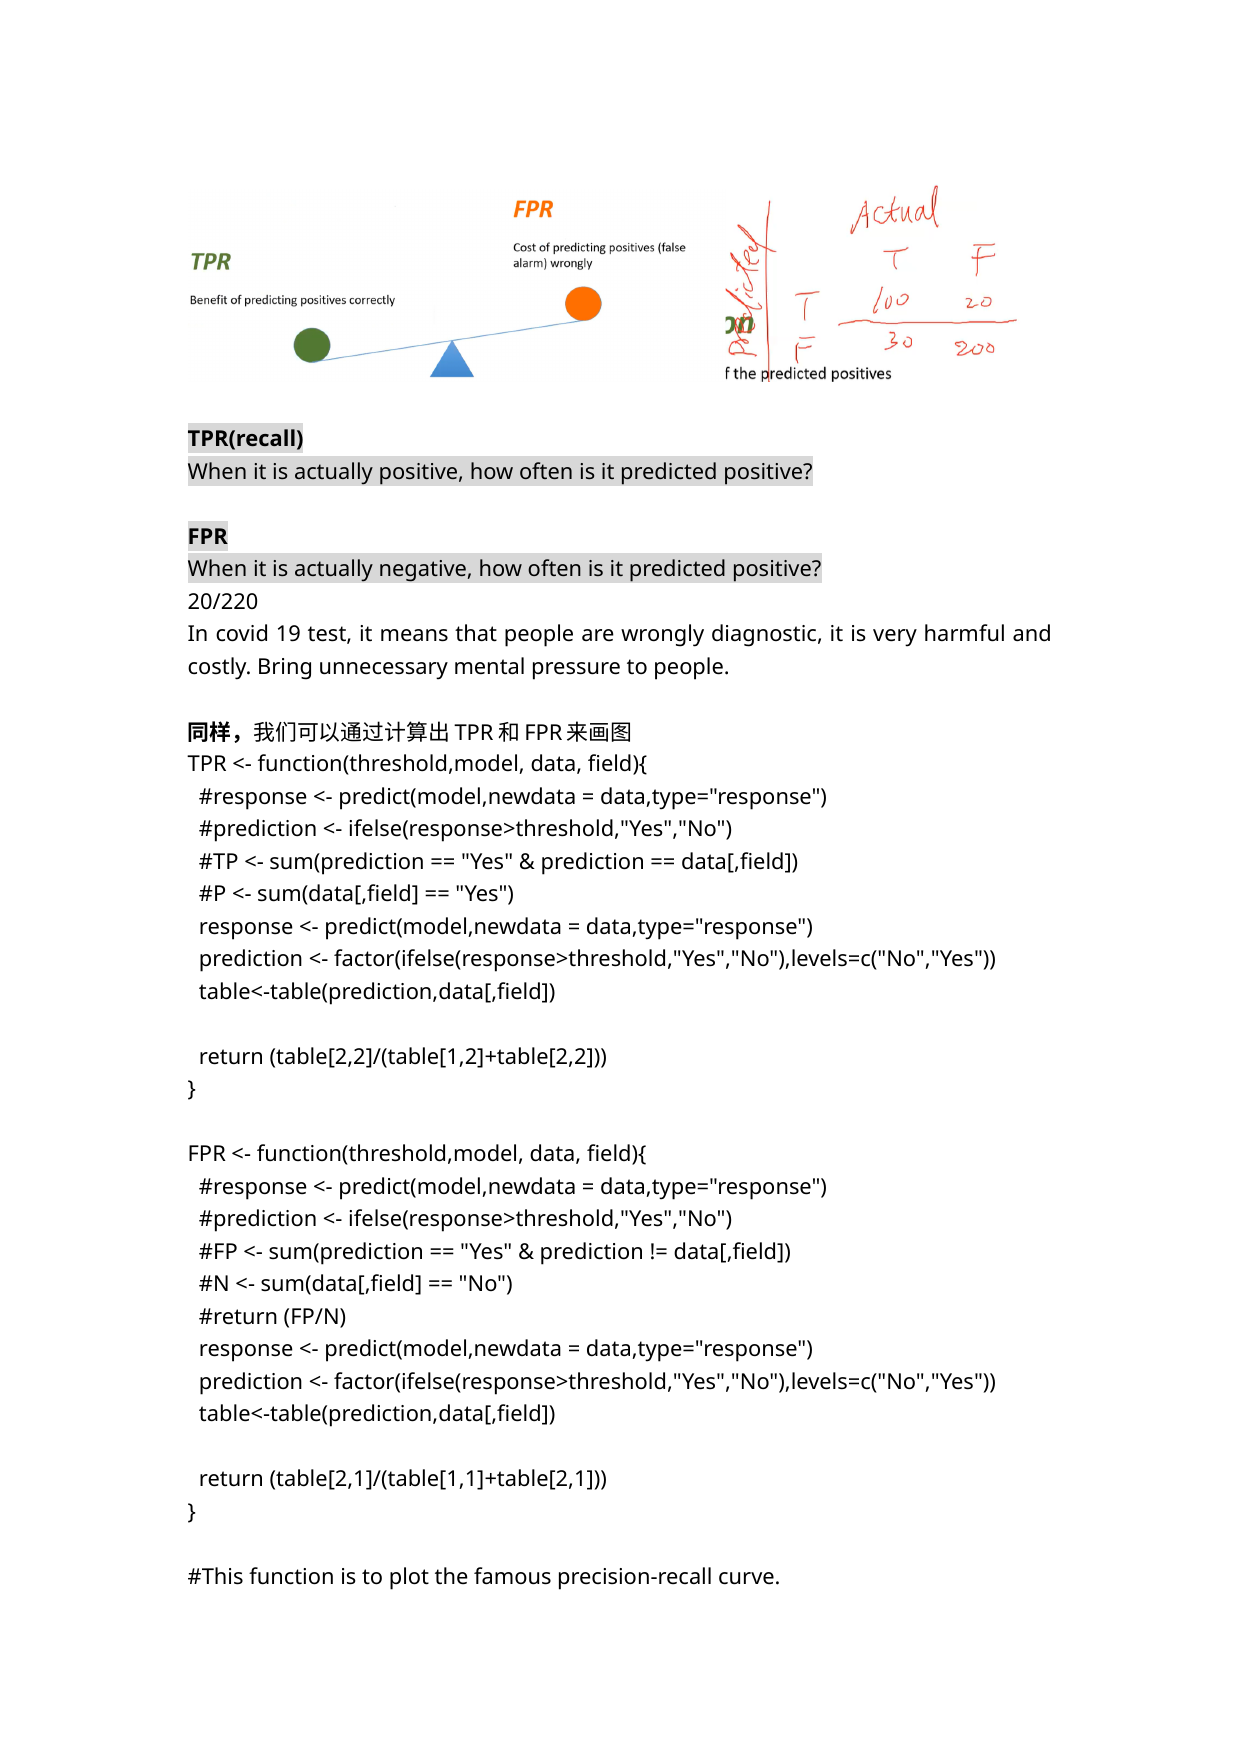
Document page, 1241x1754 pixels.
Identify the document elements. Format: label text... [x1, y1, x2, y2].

text return (table[2,1]/(table[1,1]+table[2,1])) [187, 1462, 1053, 1494]
text #response <- predict(model,newdata = data,type="response") [187, 779, 1053, 812]
text 同样，我们可以通过计算出TPR和FPR来画图 [187, 714, 1053, 747]
text } [187, 1072, 1053, 1104]
text table<-table(prediction,data[,field]) [187, 1397, 1053, 1429]
text response <- predict(model,newdata = data,type="response") [187, 909, 1053, 942]
text In covid 19 test, it means that people are wrongly diagnostic, it is very harmful and costly. Bring unnecessary mental pressure to people. [187, 617, 1053, 682]
text #prediction <- ifelse(response>threshold,"Yes","No") [187, 1202, 1053, 1234]
text When it is actually positive, how often is it predicted positive? [187, 454, 1053, 487]
text #This function is to plot the famous precision-recall curve. [187, 1559, 1053, 1592]
text return (table[2,2]/(table[1,2]+table[2,2])) [187, 1039, 1053, 1072]
text prediction <- factor(ifelse(response>threshold,"Yes","No"),levels=c("No","Yes")) [187, 1364, 1053, 1397]
picture [187, 169, 1025, 382]
text 20/220 [187, 584, 1053, 617]
text table<-table(prediction,data[,field]) [187, 974, 1053, 1007]
text #prediction <- ifelse(response>threshold,"Yes","No") [187, 812, 1053, 844]
text #return (FP/N) [187, 1299, 1053, 1332]
text } [187, 1494, 1053, 1527]
text TPR(recall) [187, 422, 1053, 454]
text FPR <- function(threshold,model, data, field){ [187, 1137, 1053, 1169]
text #N <- sum(data[,field] == "No") [187, 1267, 1053, 1299]
text response <- predict(model,newdata = data,type="response") [187, 1332, 1053, 1364]
text FPR [187, 519, 1053, 552]
text #response <- predict(model,newdata = data,type="response") [187, 1169, 1053, 1202]
text #P <- sum(data[,field] == "Yes") [187, 877, 1053, 909]
text TPR <- function(threshold,model, data, field){ [187, 747, 1053, 779]
text #TP <- sum(prediction == "Yes" & prediction == data[,field]) [187, 844, 1053, 877]
text When it is actually negative, how often is it predicted positive? [187, 552, 1053, 584]
text prediction <- factor(ifelse(response>threshold,"Yes","No"),levels=c("No","Yes")) [187, 942, 1053, 974]
text #FP <- sum(prediction == "Yes" & prediction != data[,field]) [187, 1234, 1053, 1267]
